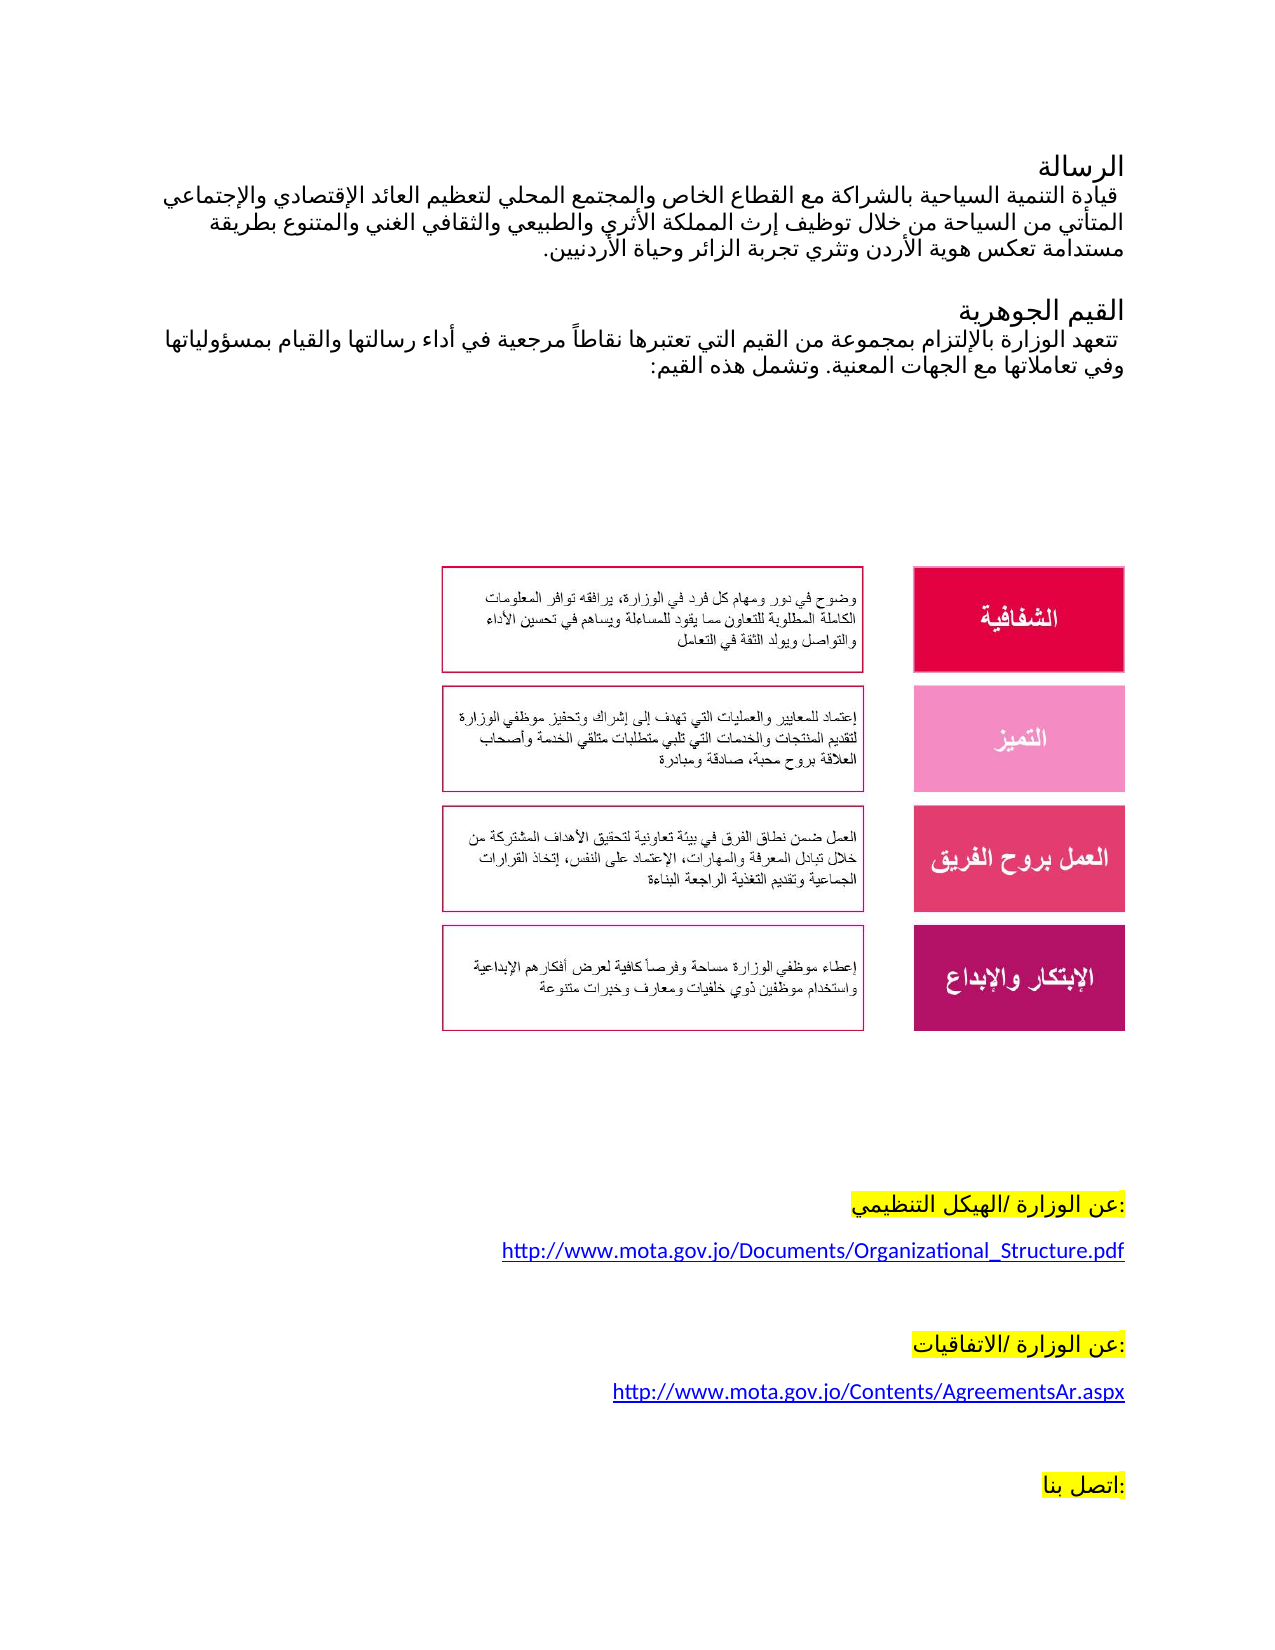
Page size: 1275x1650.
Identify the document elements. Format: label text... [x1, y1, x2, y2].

text http://www.mota.gov.jo/Documents/Organizational_Structure.pdf [150, 1237, 1125, 1265]
text اتصل بنا: [150, 1471, 1119, 1499]
text تتعهد الوزارة بالإلتزام بمجموعة من القيم التي تعتبرها نقاطاً مرجعية في أداء رسالتها والقيام بمسؤولياتها وفي تعاملاتها مع الجهات المعنية. وتشمل هذه القيم: [150, 326, 1125, 379]
text http://www.mota.gov.jo/Contents/AgreementsAr.aspx [150, 1377, 1125, 1405]
text عن الوزارة /الهيكل التنظيمي: [150, 1190, 1119, 1218]
text القيم الجوهرية [150, 294, 1125, 326]
text عن الوزارة /الاتفاقيات: [150, 1330, 1119, 1358]
text الرسالة [150, 150, 1125, 182]
picture [441, 566, 1125, 1031]
text قيادة التنمية السياحية بالشراكة مع القطاع الخاص والمجتمع المحلي لتعظيم العائد الإقتصادي والإجتماعي المتأتي من السياحة من خلال توظيف إرث المملكة الأثري والطبيعي والثقافي الغني والمتنوع بطريقة مستدامة تعكس هوية الأردن وتثري تجربة الزائر وحياة الأردنيين. [150, 182, 1125, 261]
